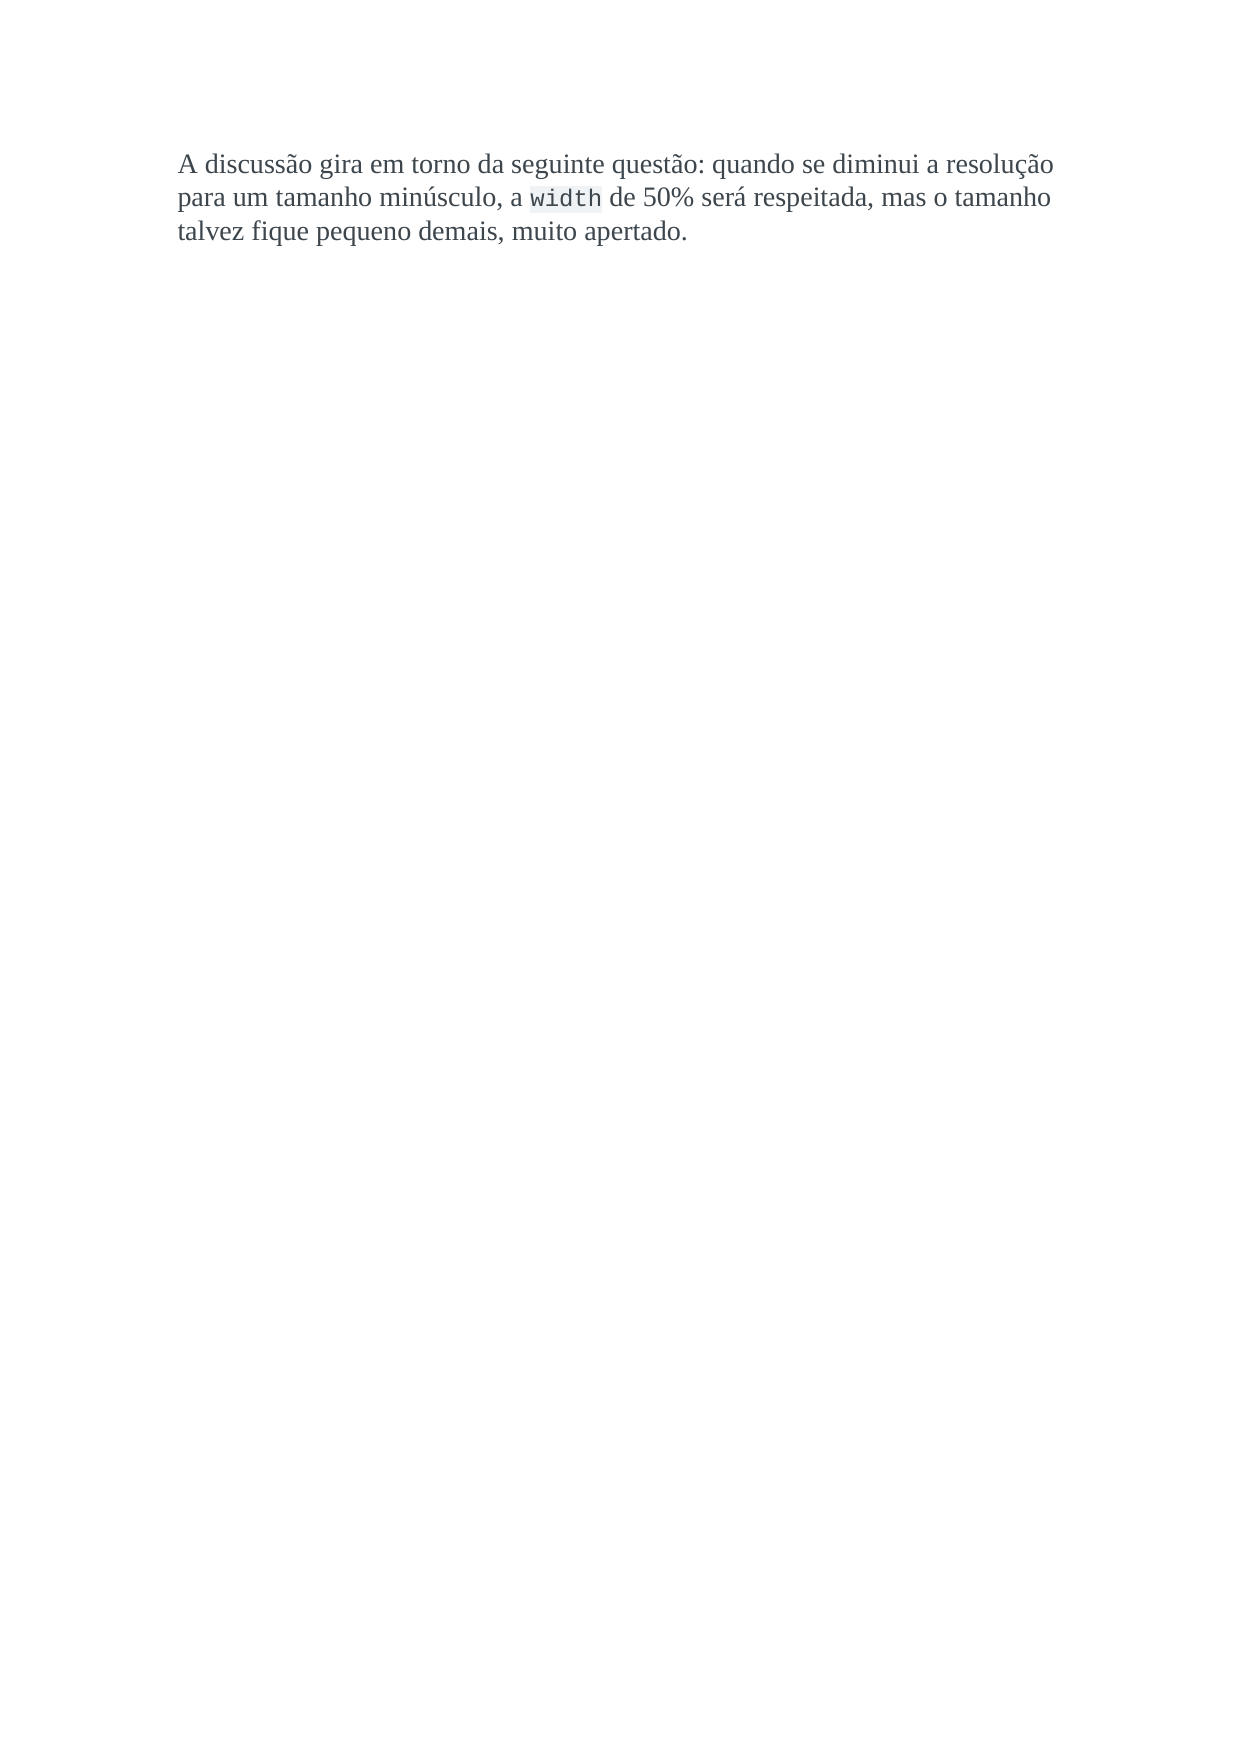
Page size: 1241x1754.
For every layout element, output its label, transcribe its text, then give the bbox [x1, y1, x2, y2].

text A discussão gira em torno da seguinte questão: quando se diminui a resolução para um tamanho minúsculo, a width de 50% será respeitada, mas o tamanho talvez fique pequeno demais, muito apertado. [177, 148, 1063, 246]
